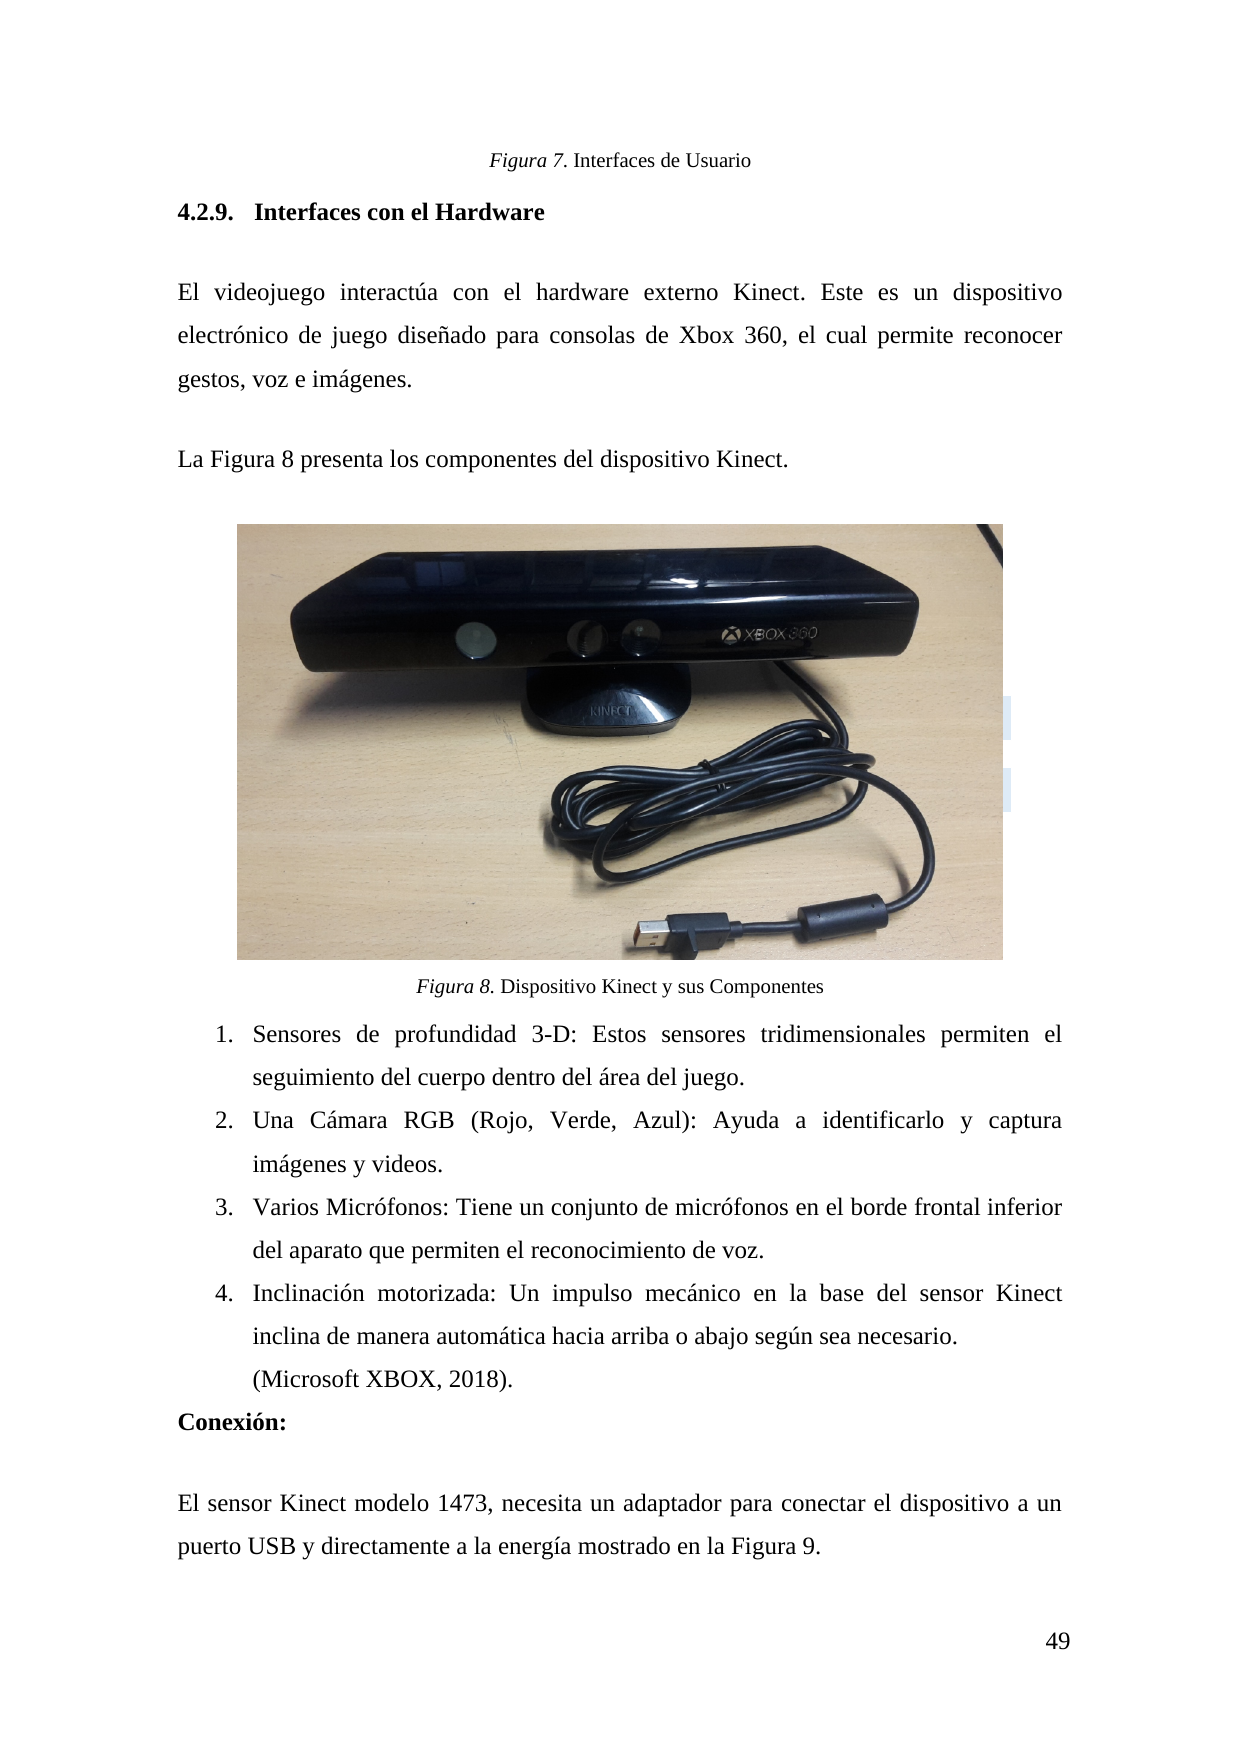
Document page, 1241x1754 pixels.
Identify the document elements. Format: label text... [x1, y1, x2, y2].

text (Microsoft XBOX, 2018). [252, 1364, 1063, 1393]
list Sensores de profundidad 3-D: Estos sensores tridimensionales permiten el seguimiento del cuerpo dentro del área del juego. [215, 1019, 1063, 1091]
text El videojuego interactúa con el hardware externo Kinect. Este es un dispositivo electrónico de juego diseñado para consolas de Xbox 360, el cual permite reconocer gestos, voz e imágenes. [177, 277, 1063, 392]
list Varios Micrófonos: Tiene un conjunto de micrófonos en el borde frontal inferior del aparato que permiten el reconocimiento de voz. [215, 1192, 1063, 1264]
text Figura 7. Interfaces de Usuario [177, 148, 1063, 172]
picture [237, 524, 1003, 960]
subtitle Interfaces con el Hardware [177, 197, 1063, 226]
list Inclinación motorizada: Un impulso mecánico en la base del sensor Kinect inclina de manera automática hacia arriba o abajo según sea necesario. [215, 1278, 1063, 1350]
text El sensor Kinect modelo 1473, necesita un adaptador para conectar el dispositivo a un puerto USB y directamente a la energía mostrado en la Figura 9. [177, 1488, 1063, 1560]
text La Figura 8 presenta los componentes del dispositivo Kinect. [177, 444, 1063, 473]
list Una Cámara RGB (Rojo, Verde, Azul): Ayuda a identificarlo y captura imágenes y videos. [215, 1106, 1063, 1177]
text Figura 8. Dispositivo Kinect y sus Componentes [177, 974, 1063, 998]
text Conexión: [177, 1407, 1063, 1436]
